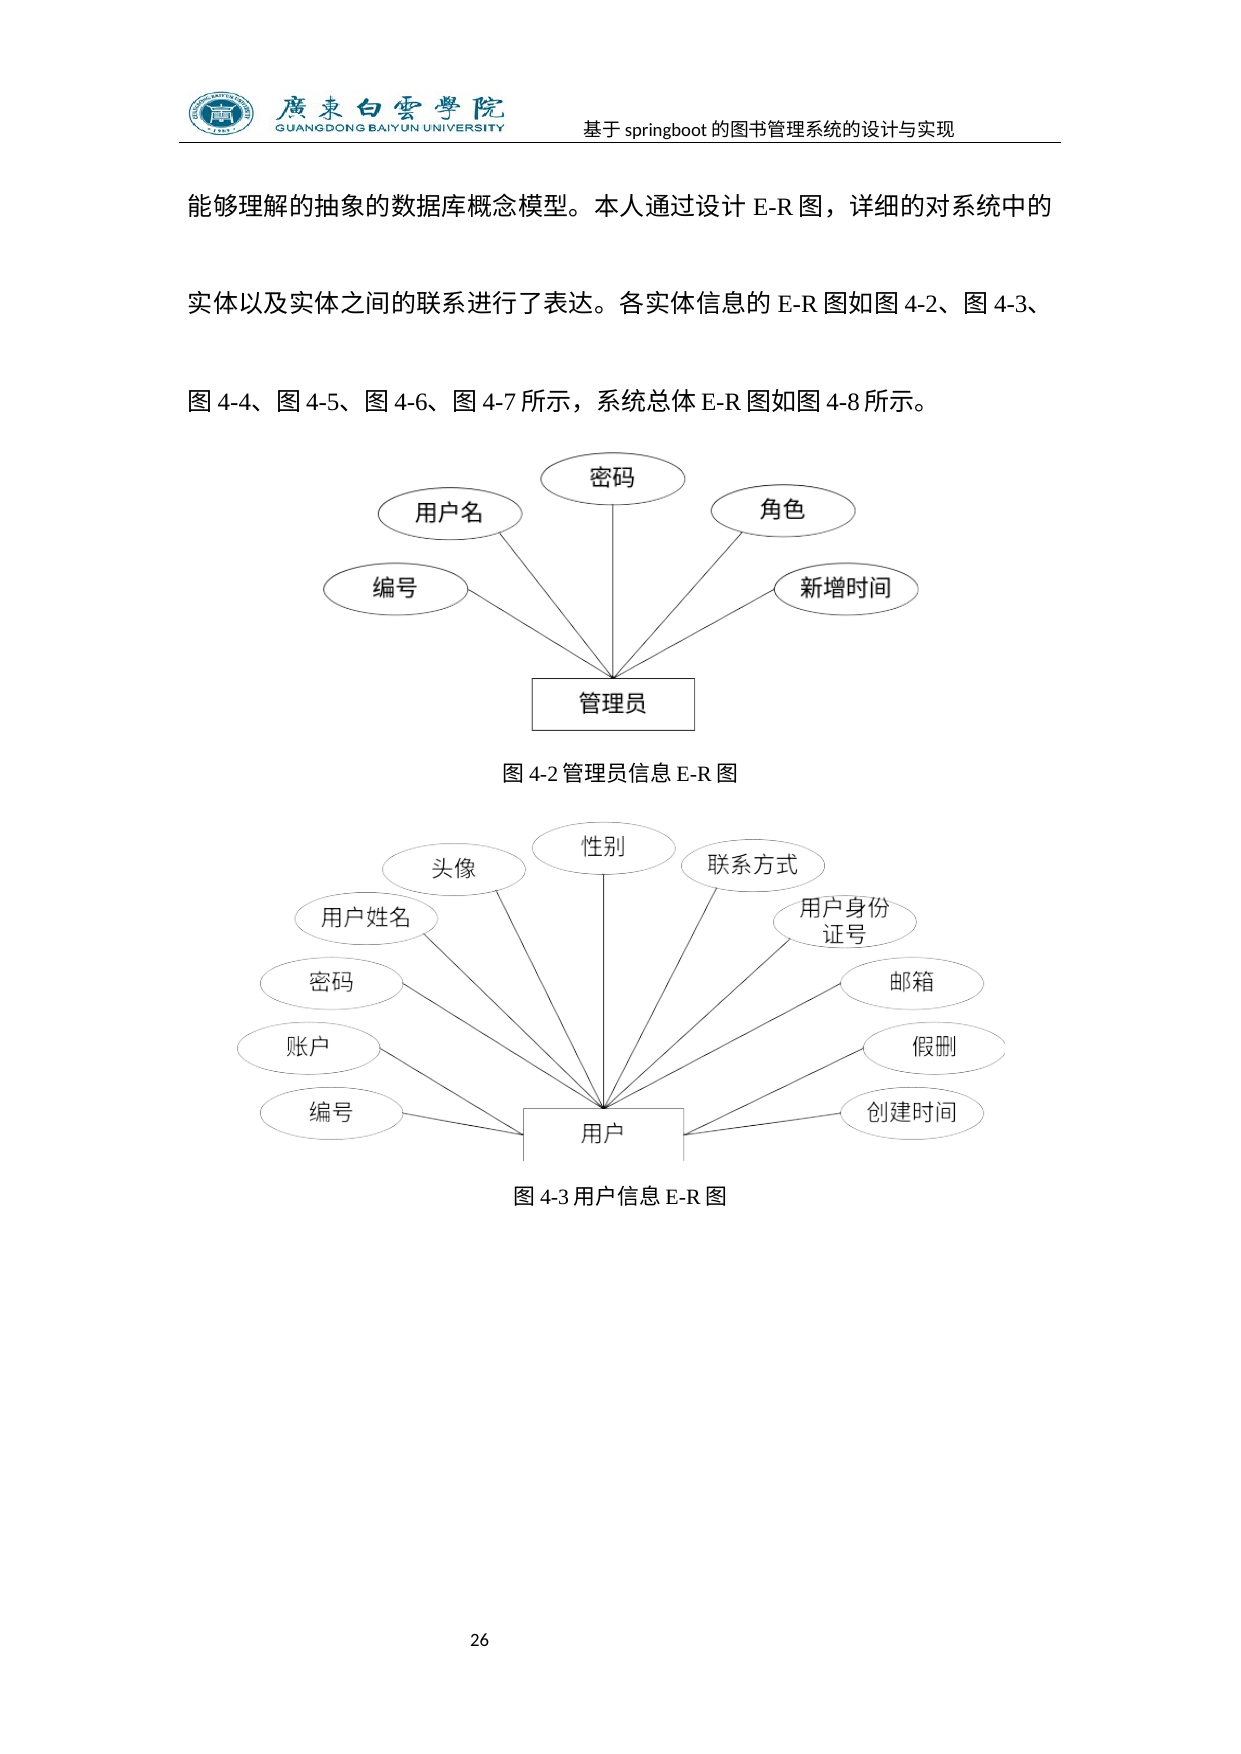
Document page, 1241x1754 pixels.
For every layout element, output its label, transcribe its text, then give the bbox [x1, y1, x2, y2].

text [187, 172, 1053, 432]
list 图4-2管理员信息E-R图 [187, 756, 1053, 788]
picture [187, 90, 508, 136]
list 图4-3用户信息E-R图 [187, 1178, 1053, 1211]
